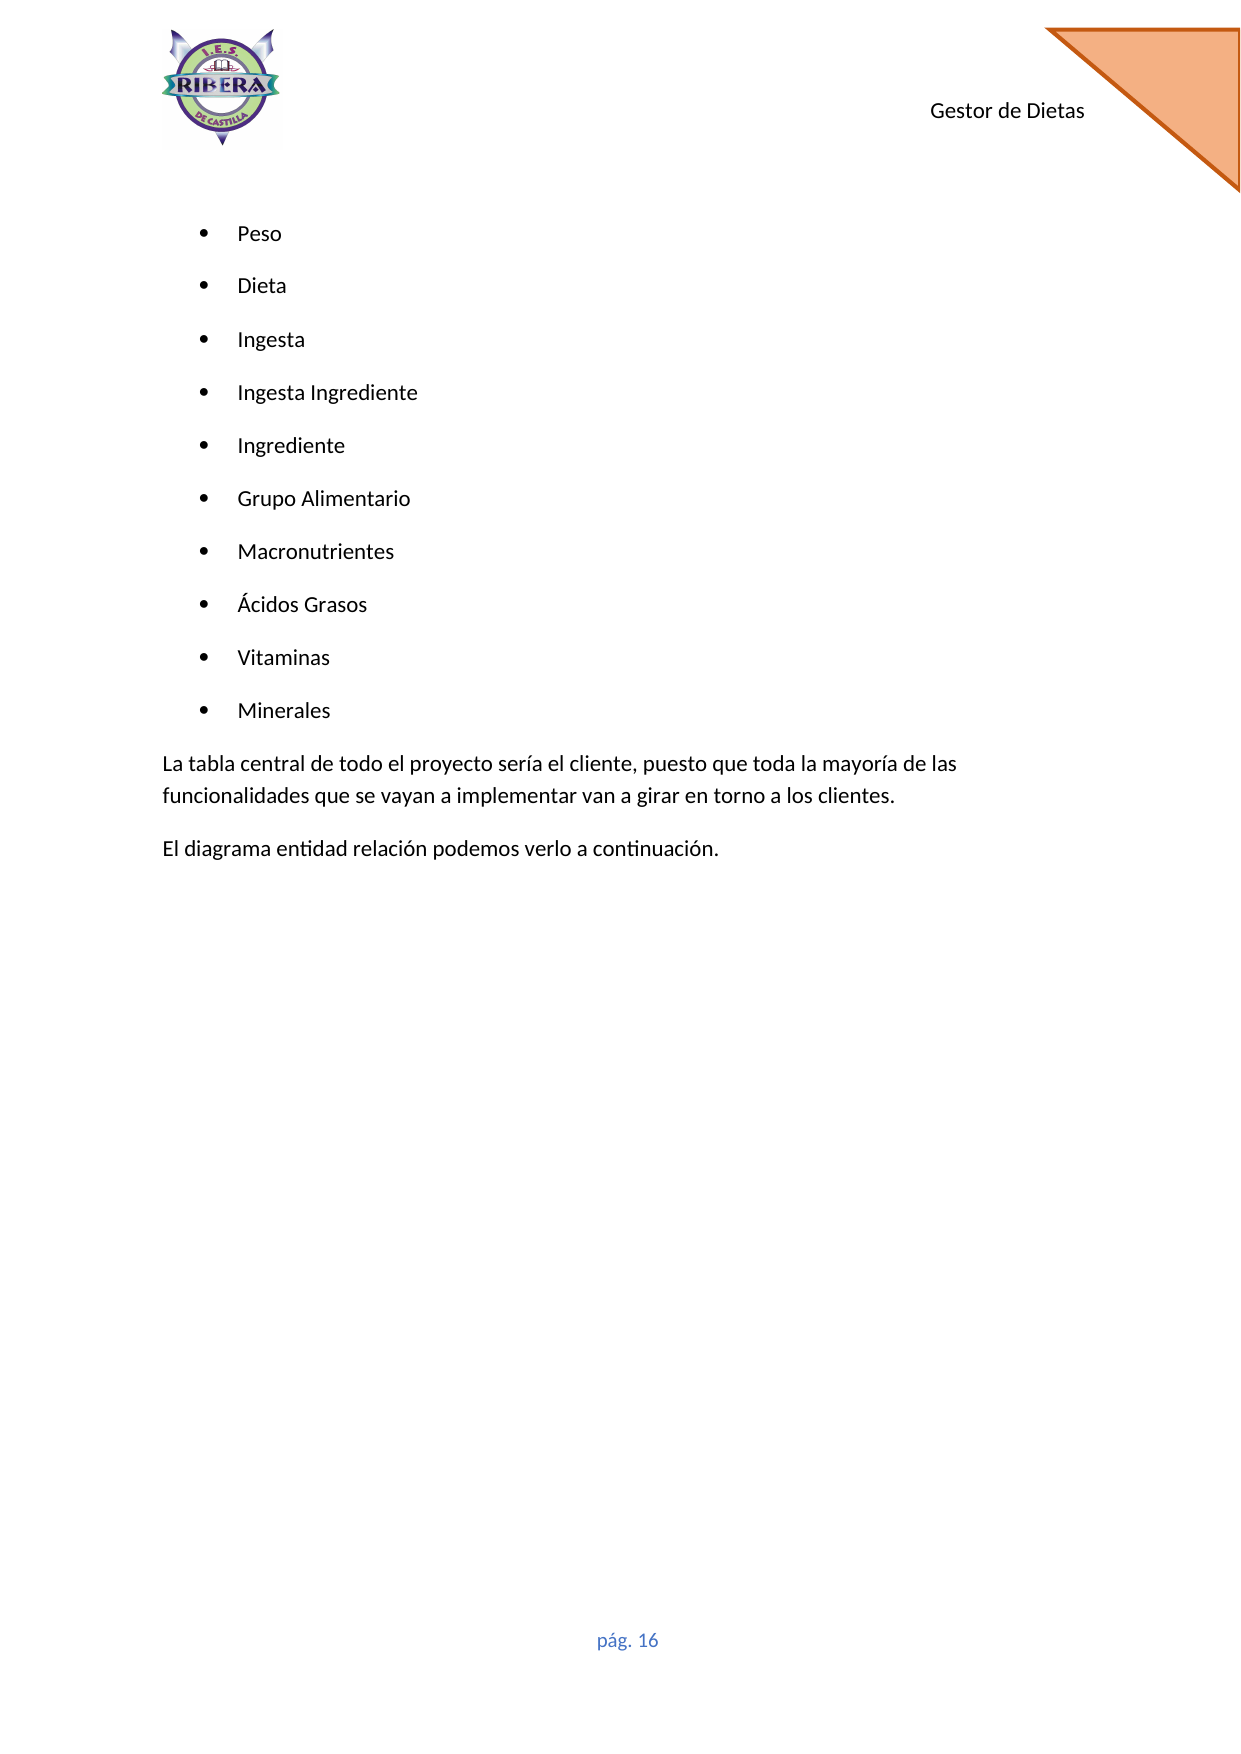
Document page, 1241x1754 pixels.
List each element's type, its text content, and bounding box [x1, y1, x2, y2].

list Vitaminas [200, 643, 1093, 671]
list Grupo Alimentario [200, 484, 1093, 512]
list Minerales [200, 696, 1093, 724]
list Dieta [200, 272, 1093, 300]
list Ingesta Ingrediente [200, 378, 1093, 406]
text La tabla central de todo el proyecto sería el cliente, puesto que toda la mayoría de las funcionalidades que se vayan a implementar van a girar en torno a los clientes. [162, 749, 1093, 809]
list Ingrediente [200, 431, 1093, 459]
text El diagrama entidad relación podemos verlo a continuación. [162, 834, 1093, 862]
list Peso [200, 219, 1093, 247]
list Ácidos Grasos [200, 590, 1093, 618]
picture [162, 29, 283, 150]
list Ingesta [200, 325, 1093, 353]
list Macronutrientes [200, 537, 1093, 565]
